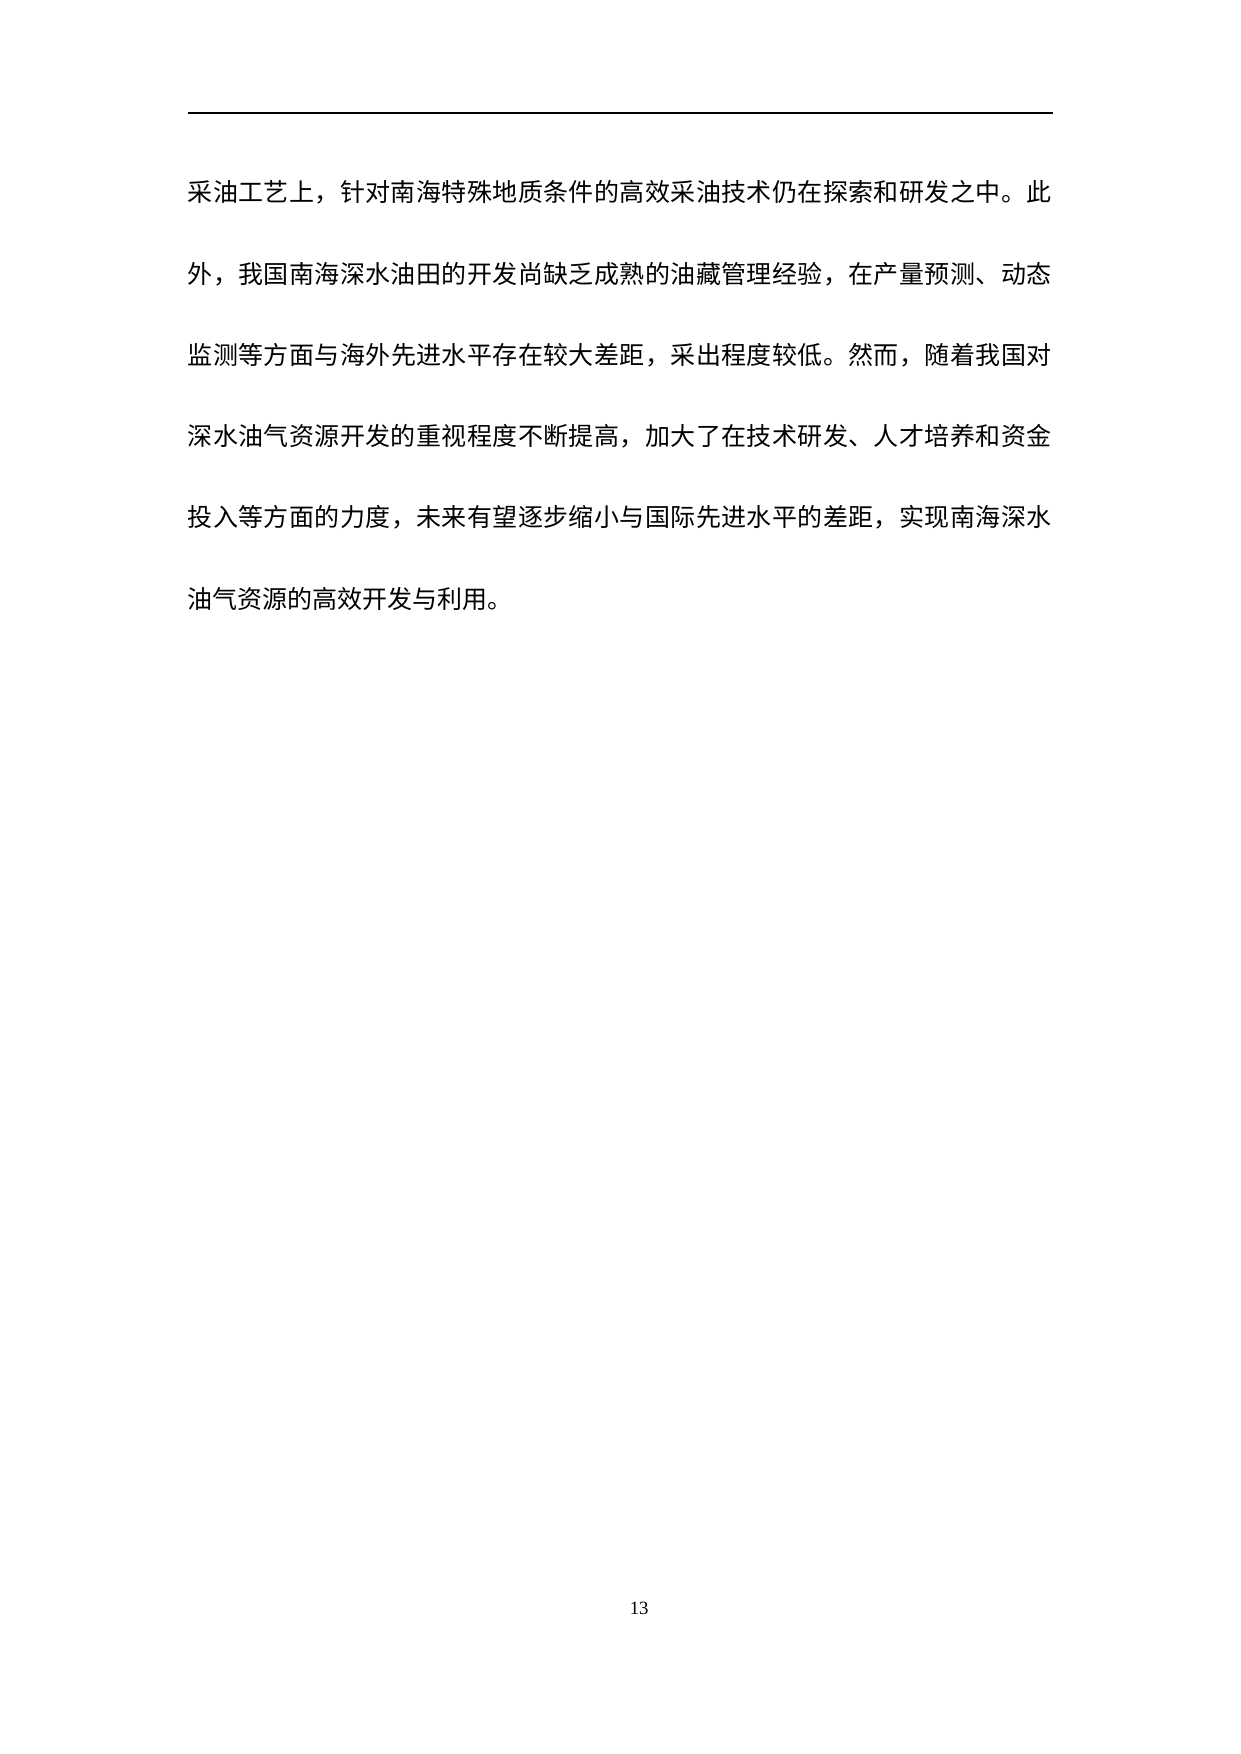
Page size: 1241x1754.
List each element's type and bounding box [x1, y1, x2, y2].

text [187, 158, 1053, 630]
